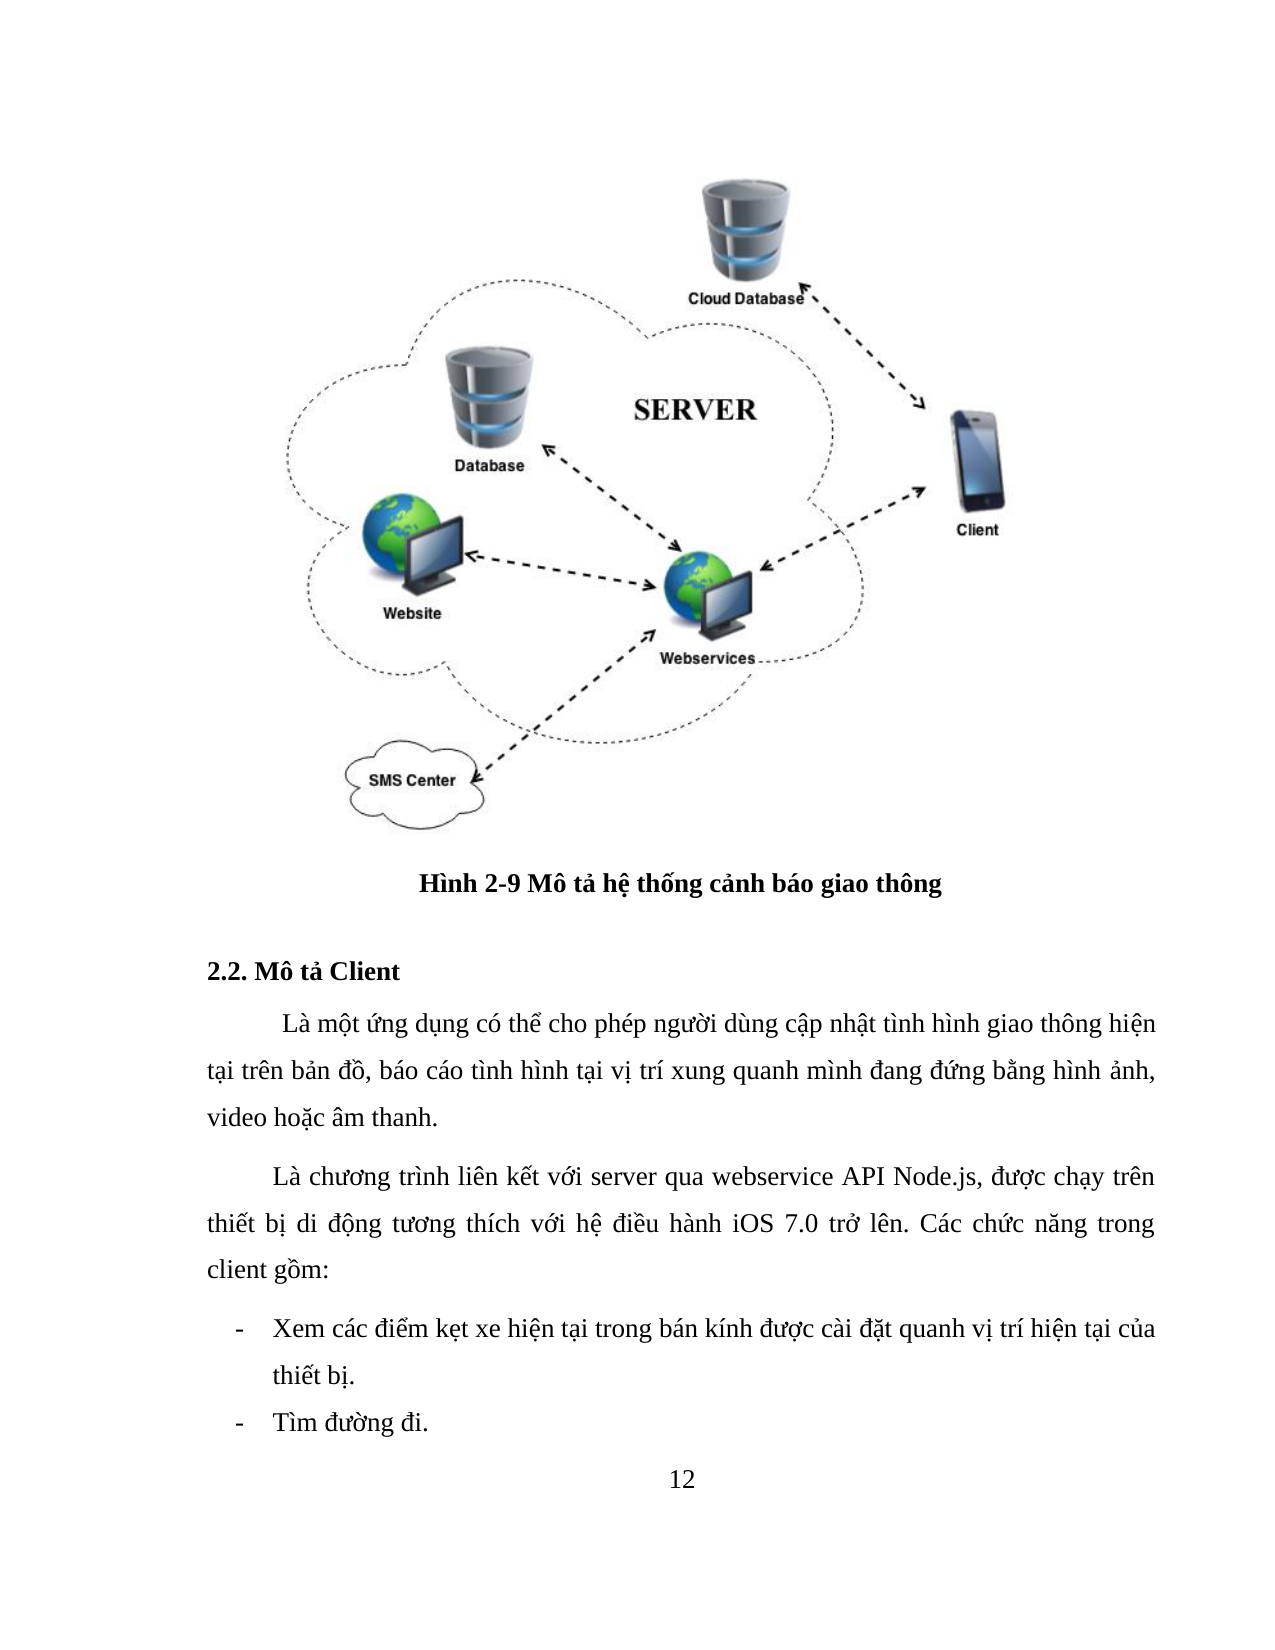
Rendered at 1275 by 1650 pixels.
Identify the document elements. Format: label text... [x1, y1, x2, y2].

text Là một ứng dụng có thể cho phép người dùng cập nhật tình hình giao thông hiện tại trên bản đồ, báo cáo tình hình tại vị trí xung quanh mình đang đứng bằng hình ảnh, video hoặc âm thanh. [207, 1007, 1157, 1132]
picture [244, 177, 1030, 840]
text Là chương trình liên kết với server qua webservice API Node.js, được chạy trên thiết bị di động tương thích với hệ điều hành iOS 7.0 trở lên. Các chức năng trong client gồm: [207, 1160, 1157, 1284]
list Tìm đường đi. [235, 1406, 1157, 1437]
list Xem các điểm kẹt xe hiện tại trong bán kính được cài đặt quanh vị trí hiện tại của thiết bị. [235, 1312, 1157, 1390]
subtitle 2.2. Mô tả Client [207, 956, 1157, 987]
text Hình 2-1 Mô tả hệ thống cảnh báo giao thông [207, 867, 1154, 898]
